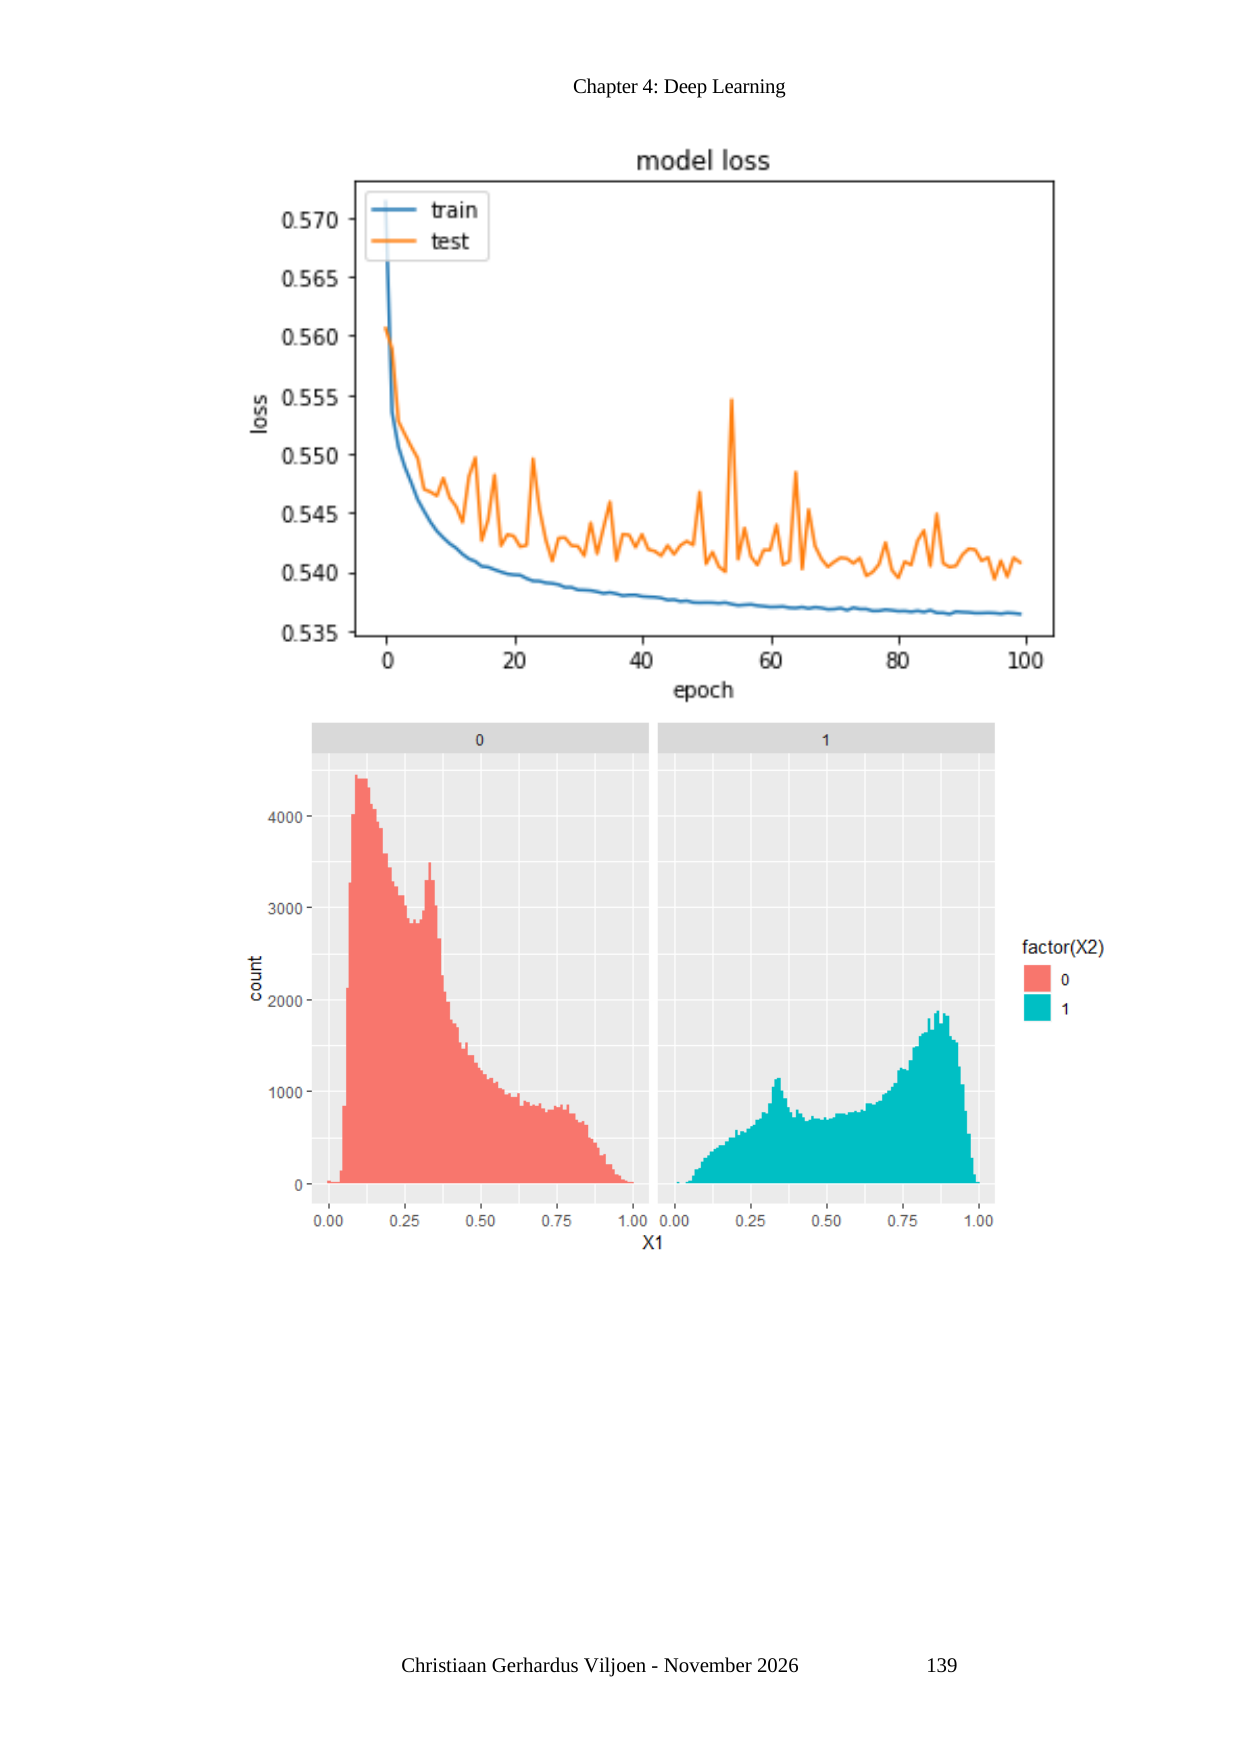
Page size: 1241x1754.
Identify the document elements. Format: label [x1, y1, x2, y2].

picture [236, 135, 1123, 1262]
